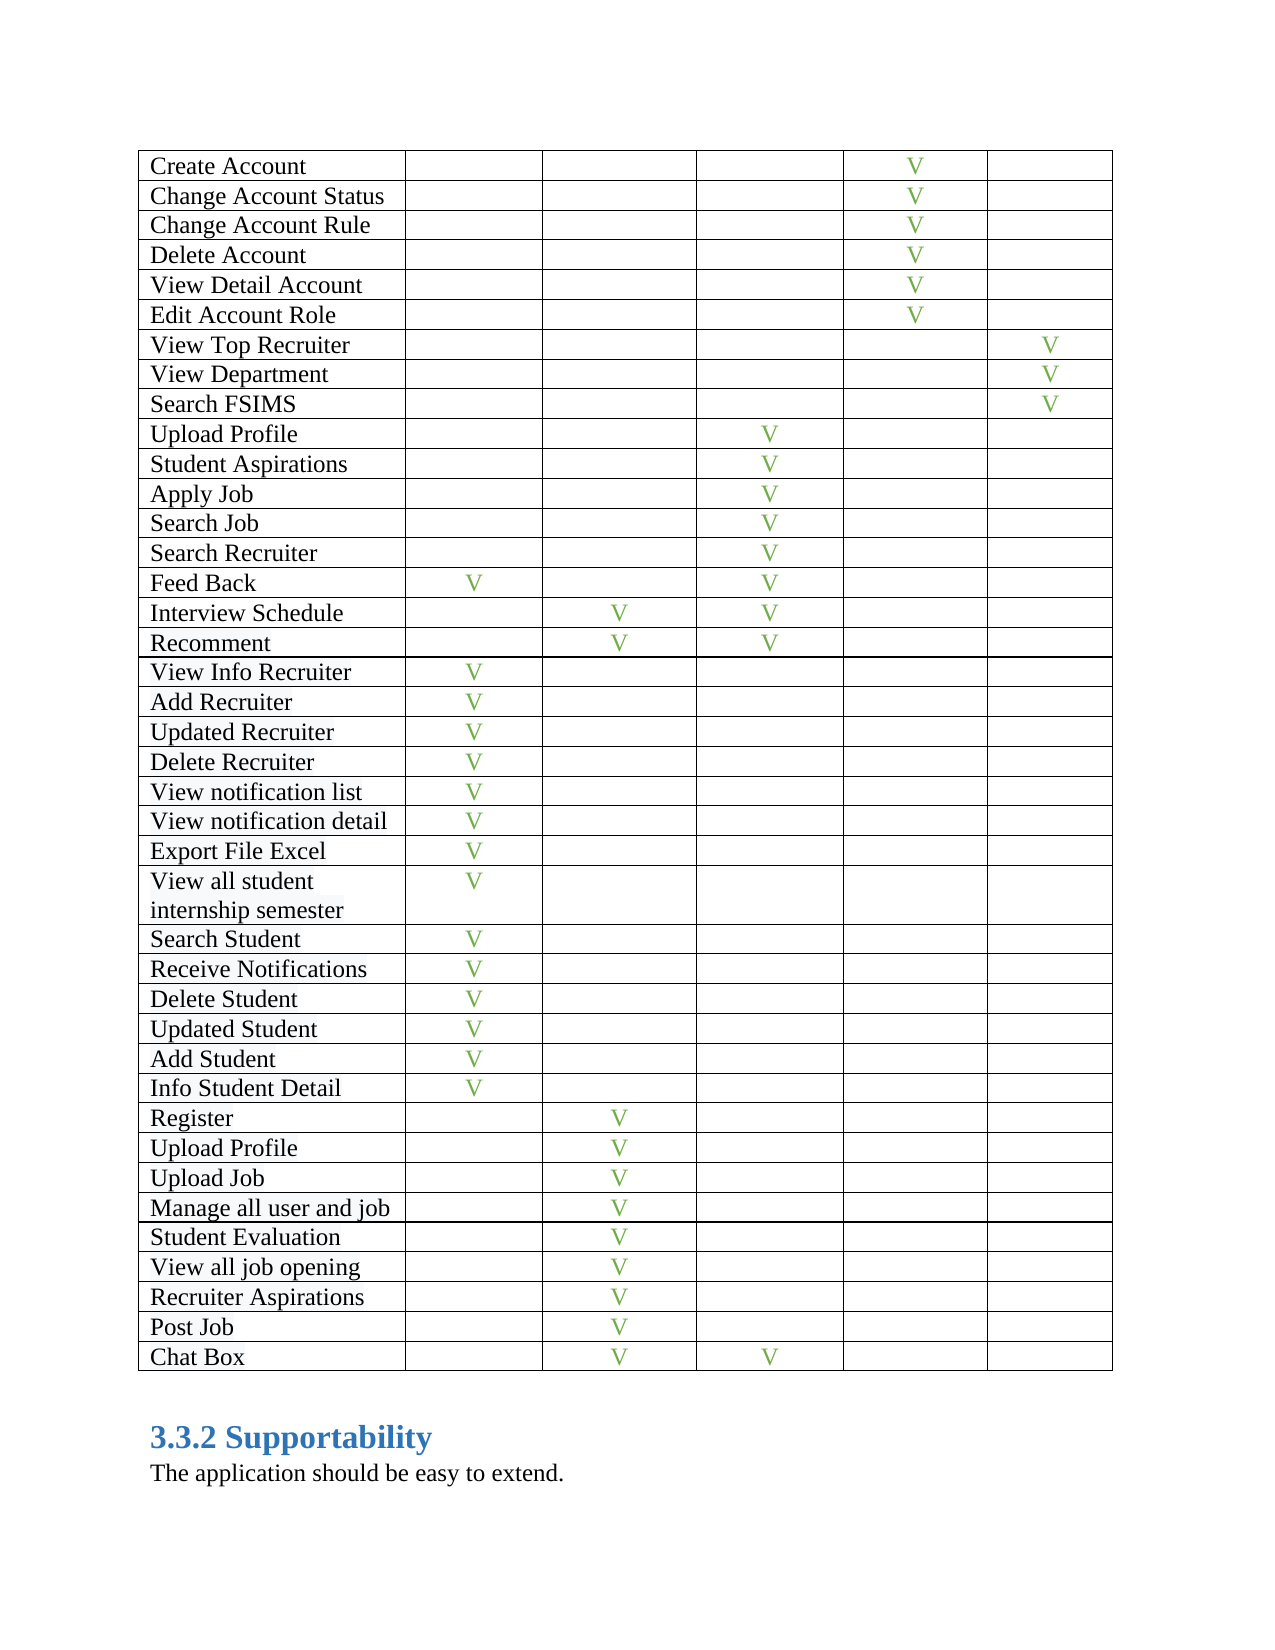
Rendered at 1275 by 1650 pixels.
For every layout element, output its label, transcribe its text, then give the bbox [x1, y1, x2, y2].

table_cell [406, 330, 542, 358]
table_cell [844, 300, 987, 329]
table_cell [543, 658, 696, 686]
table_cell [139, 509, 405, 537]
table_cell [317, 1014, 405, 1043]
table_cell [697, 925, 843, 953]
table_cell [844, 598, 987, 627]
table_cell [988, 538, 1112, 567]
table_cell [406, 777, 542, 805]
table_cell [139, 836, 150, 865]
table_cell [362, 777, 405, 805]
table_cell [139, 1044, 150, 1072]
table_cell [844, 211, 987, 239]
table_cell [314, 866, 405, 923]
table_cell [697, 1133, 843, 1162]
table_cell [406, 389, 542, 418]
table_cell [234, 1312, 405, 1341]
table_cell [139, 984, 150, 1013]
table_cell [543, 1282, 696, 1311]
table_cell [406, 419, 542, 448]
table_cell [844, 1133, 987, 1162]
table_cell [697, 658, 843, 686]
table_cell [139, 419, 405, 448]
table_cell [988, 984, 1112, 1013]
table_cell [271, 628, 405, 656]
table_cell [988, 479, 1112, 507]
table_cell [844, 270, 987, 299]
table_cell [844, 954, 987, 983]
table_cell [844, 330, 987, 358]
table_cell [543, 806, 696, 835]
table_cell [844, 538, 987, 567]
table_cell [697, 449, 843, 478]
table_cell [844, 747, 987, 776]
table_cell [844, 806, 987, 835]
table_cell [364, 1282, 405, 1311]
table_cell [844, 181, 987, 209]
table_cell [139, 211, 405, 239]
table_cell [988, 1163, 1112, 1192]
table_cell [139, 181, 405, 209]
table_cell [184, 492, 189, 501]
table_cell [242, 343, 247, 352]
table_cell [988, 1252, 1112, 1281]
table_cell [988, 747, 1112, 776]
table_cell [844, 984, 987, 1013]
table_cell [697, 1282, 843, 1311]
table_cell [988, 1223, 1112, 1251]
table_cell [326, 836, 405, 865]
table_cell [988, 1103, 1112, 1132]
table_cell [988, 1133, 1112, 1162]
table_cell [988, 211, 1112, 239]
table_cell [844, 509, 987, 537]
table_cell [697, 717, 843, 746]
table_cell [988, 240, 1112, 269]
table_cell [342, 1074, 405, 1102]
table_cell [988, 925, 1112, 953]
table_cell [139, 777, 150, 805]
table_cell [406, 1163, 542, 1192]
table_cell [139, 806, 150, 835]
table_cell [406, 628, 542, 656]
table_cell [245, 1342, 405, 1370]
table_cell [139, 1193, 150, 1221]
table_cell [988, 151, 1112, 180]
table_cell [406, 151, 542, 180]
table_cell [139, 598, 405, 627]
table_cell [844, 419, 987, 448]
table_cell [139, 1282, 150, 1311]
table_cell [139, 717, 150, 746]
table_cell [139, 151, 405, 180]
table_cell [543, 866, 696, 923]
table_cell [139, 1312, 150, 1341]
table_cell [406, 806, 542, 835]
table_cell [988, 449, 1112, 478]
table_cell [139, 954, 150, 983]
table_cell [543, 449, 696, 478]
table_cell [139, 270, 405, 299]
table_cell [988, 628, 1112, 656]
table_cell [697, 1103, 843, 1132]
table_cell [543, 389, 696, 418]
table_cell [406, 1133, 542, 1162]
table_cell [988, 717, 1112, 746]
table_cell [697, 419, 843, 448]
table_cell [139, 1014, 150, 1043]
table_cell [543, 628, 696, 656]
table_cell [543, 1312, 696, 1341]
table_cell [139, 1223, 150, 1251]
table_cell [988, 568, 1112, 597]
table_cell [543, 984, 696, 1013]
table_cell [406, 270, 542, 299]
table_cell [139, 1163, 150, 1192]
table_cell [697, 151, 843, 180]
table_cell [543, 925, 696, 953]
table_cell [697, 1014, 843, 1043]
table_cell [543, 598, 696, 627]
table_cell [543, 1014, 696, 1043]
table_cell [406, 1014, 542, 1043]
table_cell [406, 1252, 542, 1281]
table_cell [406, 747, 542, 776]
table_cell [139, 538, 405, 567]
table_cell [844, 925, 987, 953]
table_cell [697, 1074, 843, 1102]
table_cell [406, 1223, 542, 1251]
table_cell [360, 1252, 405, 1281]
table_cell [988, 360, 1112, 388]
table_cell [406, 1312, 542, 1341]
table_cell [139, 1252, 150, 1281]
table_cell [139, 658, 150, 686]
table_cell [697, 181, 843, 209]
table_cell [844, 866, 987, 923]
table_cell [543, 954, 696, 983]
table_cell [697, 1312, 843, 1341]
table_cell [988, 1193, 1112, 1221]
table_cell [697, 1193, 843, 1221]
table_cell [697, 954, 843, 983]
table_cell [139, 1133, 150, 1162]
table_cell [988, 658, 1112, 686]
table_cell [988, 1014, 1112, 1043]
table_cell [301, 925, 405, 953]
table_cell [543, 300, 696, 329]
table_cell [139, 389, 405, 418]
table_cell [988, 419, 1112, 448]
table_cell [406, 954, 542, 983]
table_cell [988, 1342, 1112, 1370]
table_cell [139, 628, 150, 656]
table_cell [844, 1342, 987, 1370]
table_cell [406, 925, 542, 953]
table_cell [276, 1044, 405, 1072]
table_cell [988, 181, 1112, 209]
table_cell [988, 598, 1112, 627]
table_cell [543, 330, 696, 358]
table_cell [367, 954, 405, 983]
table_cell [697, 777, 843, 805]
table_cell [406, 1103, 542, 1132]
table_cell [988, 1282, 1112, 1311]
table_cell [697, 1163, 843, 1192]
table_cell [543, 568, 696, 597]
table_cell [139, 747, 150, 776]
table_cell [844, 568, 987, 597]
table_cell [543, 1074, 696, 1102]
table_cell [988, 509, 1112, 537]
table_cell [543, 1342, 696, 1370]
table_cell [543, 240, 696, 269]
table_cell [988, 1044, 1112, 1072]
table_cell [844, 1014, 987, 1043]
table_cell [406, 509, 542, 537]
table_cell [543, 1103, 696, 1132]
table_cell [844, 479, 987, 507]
subtitle 3.3.2 Supportability [150, 1376, 1125, 1455]
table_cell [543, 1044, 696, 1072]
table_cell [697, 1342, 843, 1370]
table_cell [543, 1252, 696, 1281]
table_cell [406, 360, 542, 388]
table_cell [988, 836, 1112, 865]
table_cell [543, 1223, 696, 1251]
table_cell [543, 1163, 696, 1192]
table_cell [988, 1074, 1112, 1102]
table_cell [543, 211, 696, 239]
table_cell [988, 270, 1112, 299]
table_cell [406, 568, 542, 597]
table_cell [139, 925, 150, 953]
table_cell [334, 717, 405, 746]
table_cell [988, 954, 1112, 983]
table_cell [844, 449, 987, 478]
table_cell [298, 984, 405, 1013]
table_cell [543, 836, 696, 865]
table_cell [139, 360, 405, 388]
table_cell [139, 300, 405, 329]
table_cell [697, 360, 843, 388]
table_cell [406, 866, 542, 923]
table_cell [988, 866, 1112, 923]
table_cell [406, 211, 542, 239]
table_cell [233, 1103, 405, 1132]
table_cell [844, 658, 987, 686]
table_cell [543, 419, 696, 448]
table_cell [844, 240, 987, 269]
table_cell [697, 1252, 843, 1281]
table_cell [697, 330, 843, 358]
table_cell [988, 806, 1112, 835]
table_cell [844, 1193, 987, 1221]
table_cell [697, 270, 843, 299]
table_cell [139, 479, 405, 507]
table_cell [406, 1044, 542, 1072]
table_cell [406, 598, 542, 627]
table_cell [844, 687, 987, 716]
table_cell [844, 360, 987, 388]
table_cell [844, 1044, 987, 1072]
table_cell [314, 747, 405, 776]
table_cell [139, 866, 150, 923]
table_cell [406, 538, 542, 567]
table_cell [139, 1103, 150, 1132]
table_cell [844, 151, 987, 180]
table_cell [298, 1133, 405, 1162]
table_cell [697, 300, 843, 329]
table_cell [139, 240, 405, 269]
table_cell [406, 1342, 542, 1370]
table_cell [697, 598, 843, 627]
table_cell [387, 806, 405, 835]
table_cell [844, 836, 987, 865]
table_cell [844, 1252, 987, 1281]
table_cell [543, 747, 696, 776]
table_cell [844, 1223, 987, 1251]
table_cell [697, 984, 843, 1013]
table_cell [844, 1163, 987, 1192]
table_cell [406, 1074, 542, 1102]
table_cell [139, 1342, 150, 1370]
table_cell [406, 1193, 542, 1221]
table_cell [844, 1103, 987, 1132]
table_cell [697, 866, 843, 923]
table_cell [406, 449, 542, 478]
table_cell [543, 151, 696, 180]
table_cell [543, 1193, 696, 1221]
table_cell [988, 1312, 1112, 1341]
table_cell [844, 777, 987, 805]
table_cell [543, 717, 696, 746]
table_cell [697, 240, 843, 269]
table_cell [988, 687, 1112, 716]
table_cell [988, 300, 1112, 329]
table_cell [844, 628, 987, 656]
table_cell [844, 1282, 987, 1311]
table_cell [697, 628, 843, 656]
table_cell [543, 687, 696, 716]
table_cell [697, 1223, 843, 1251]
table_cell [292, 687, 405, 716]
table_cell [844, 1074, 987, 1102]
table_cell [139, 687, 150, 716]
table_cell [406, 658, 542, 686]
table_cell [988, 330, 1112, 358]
text The application should be easy to extend. [150, 1458, 1125, 1487]
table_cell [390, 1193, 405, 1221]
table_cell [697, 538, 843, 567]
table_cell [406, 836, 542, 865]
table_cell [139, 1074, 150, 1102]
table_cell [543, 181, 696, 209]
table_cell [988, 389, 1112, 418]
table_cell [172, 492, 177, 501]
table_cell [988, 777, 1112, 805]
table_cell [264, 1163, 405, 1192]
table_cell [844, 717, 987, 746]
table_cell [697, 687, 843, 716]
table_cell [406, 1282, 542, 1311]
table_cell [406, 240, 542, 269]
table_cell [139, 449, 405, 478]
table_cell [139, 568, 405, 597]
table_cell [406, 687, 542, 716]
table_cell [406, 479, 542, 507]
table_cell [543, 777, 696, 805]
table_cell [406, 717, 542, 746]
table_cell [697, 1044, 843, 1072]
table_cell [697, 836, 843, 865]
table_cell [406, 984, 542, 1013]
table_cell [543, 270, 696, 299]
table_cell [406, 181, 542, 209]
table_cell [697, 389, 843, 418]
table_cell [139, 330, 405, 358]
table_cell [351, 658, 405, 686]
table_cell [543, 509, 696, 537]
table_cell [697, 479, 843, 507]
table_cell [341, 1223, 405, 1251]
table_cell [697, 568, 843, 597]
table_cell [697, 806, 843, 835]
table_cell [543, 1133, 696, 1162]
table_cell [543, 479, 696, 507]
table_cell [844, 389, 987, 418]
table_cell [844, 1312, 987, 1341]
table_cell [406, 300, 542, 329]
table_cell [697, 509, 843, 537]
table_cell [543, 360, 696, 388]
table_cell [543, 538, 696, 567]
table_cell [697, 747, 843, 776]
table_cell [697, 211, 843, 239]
